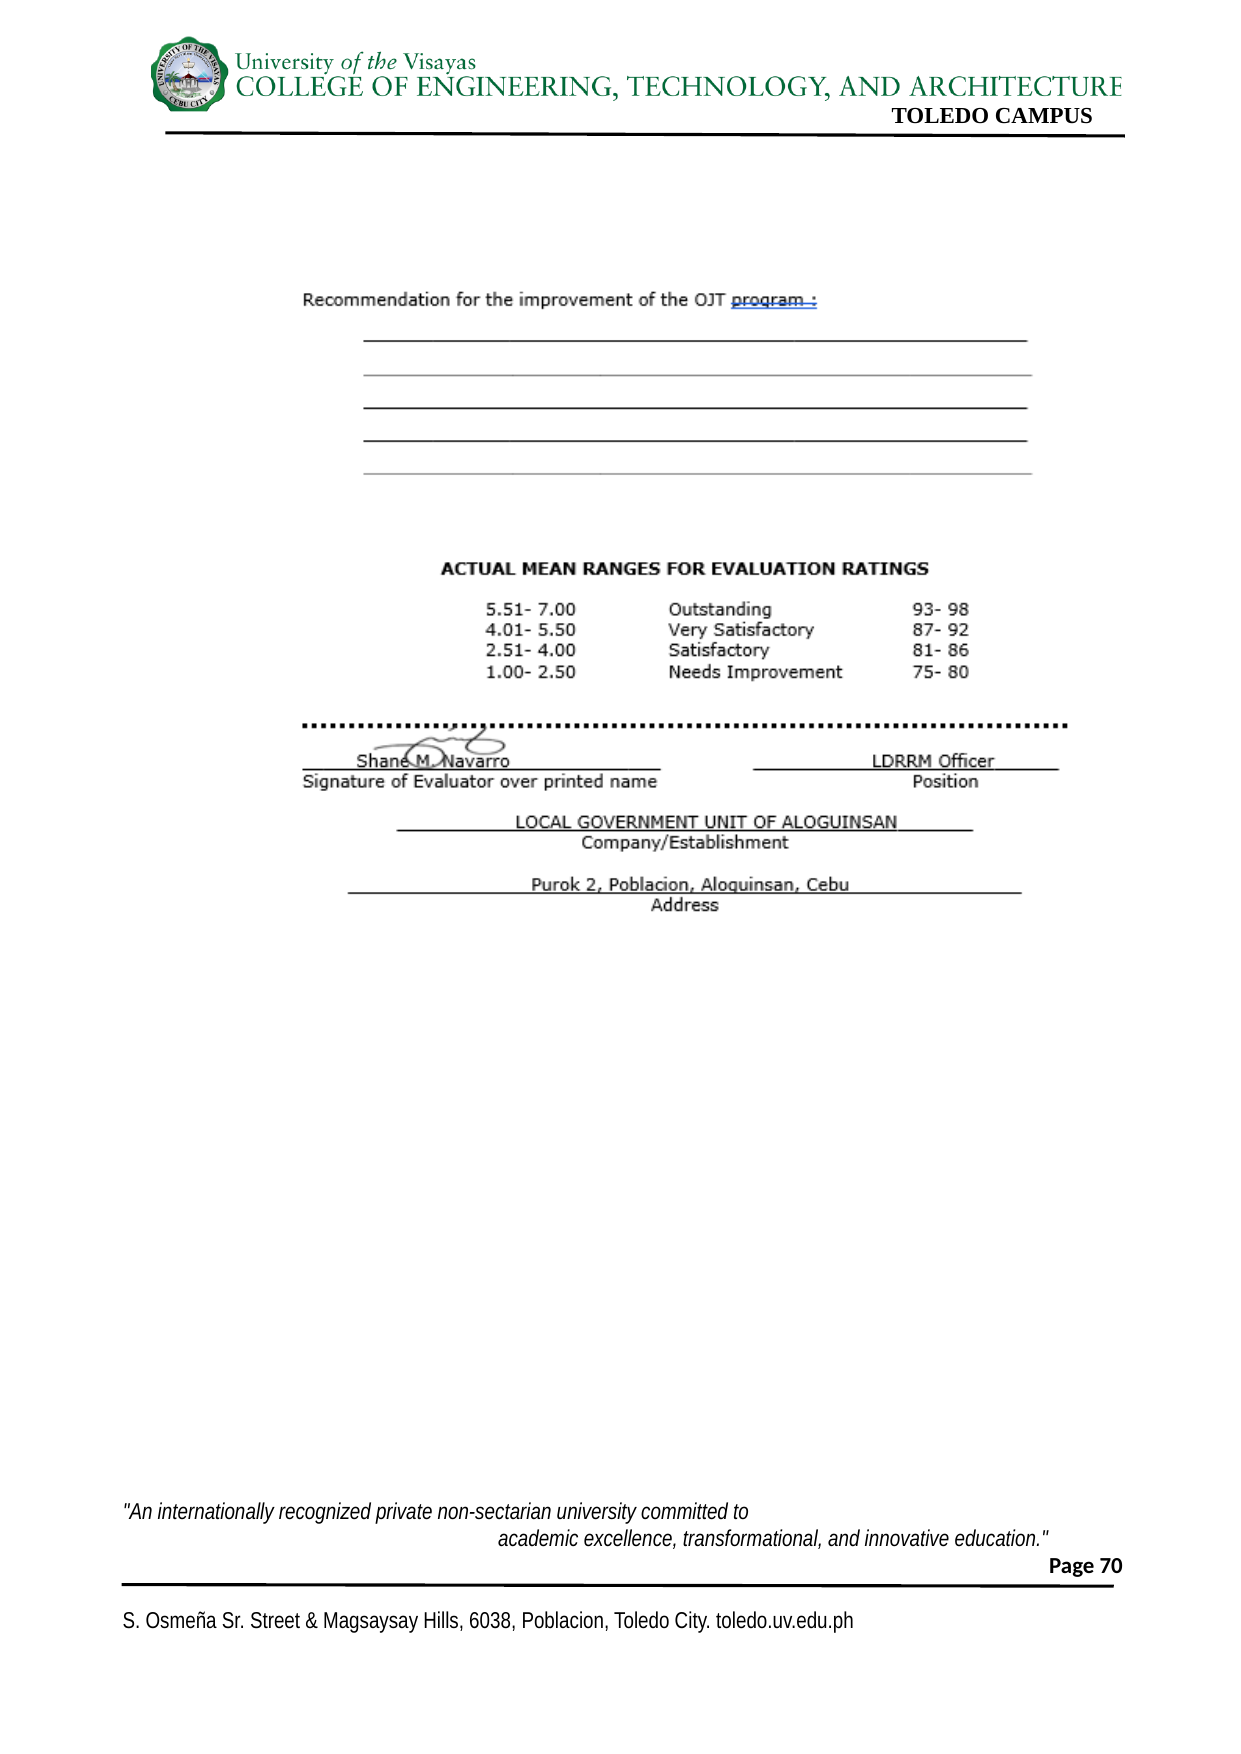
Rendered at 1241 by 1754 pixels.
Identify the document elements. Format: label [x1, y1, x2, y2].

picture [187, 156, 1177, 1343]
picture [149, 36, 1121, 111]
